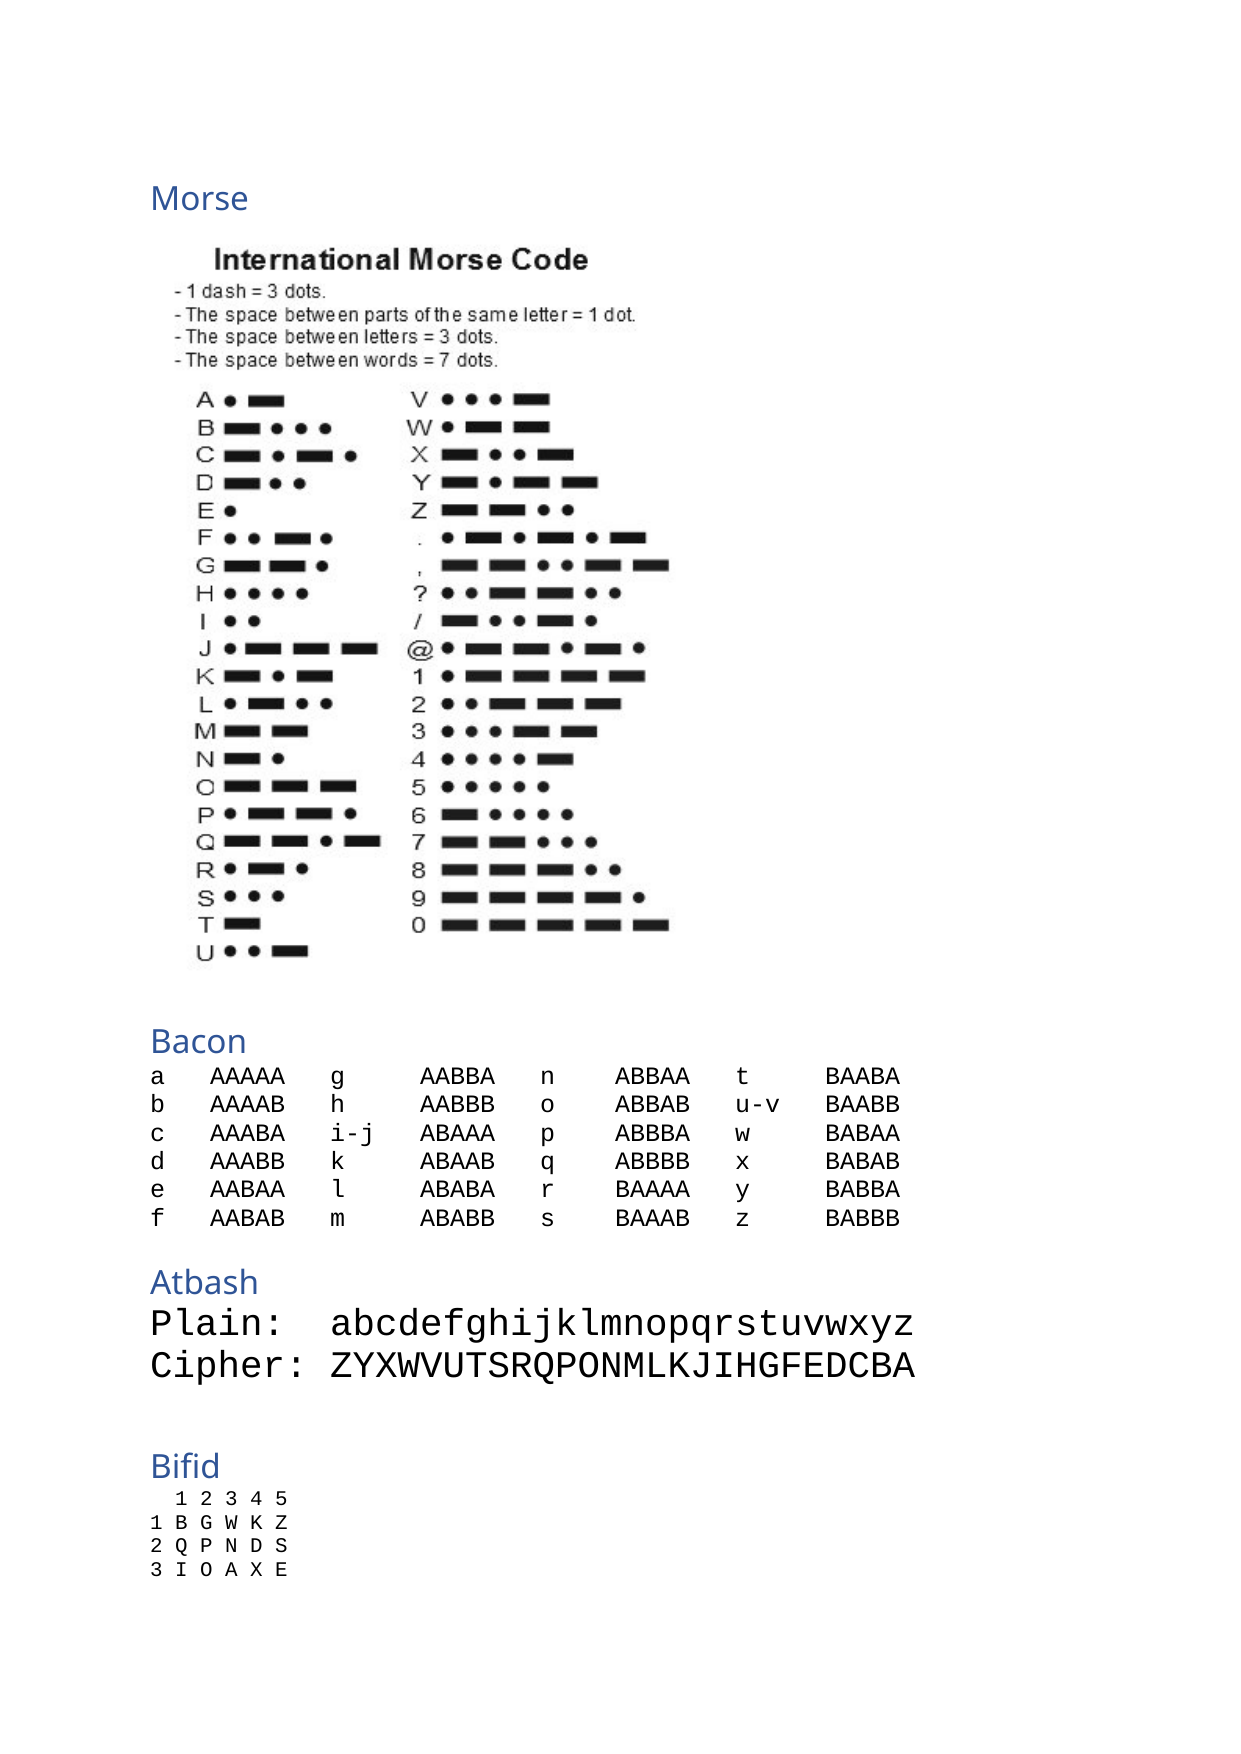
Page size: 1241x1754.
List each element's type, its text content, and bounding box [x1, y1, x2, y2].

text Plain: abcdefghijklmnopqrstuvwxyz [150, 1304, 1090, 1347]
text 3 I O A X E [150, 1559, 1090, 1583]
text 2 Q P N D S [150, 1536, 1090, 1559]
text b AAAAB h AABBB o ABBAB u-v BAABB [150, 1092, 1090, 1120]
text e AABAA l ABABA r BAAAA y BABBA [150, 1177, 1090, 1205]
text Cipher: ZYXWVUTSRQPONMLKJIHGFEDCBA [150, 1347, 1090, 1389]
subtitle Bacon [150, 1018, 1090, 1064]
text a AAAAA g AABBA n ABBAA t BAABA [150, 1064, 1090, 1092]
text c AAABA i-j ABAAA p ABBBA w BABAA [150, 1120, 1090, 1149]
subtitle Bifid [150, 1443, 1090, 1488]
subtitle Atbash [150, 1259, 1090, 1304]
subtitle Morse [150, 175, 1090, 220]
picture [150, 220, 713, 994]
text 1 2 3 4 5 [150, 1488, 1090, 1512]
text 1 B G W K Z [150, 1512, 1090, 1536]
text f AABAB m ABABB s BAAAB z BABBB [150, 1205, 1090, 1234]
text d AAABB k ABAAB q ABBBB x BABAB [150, 1149, 1090, 1177]
